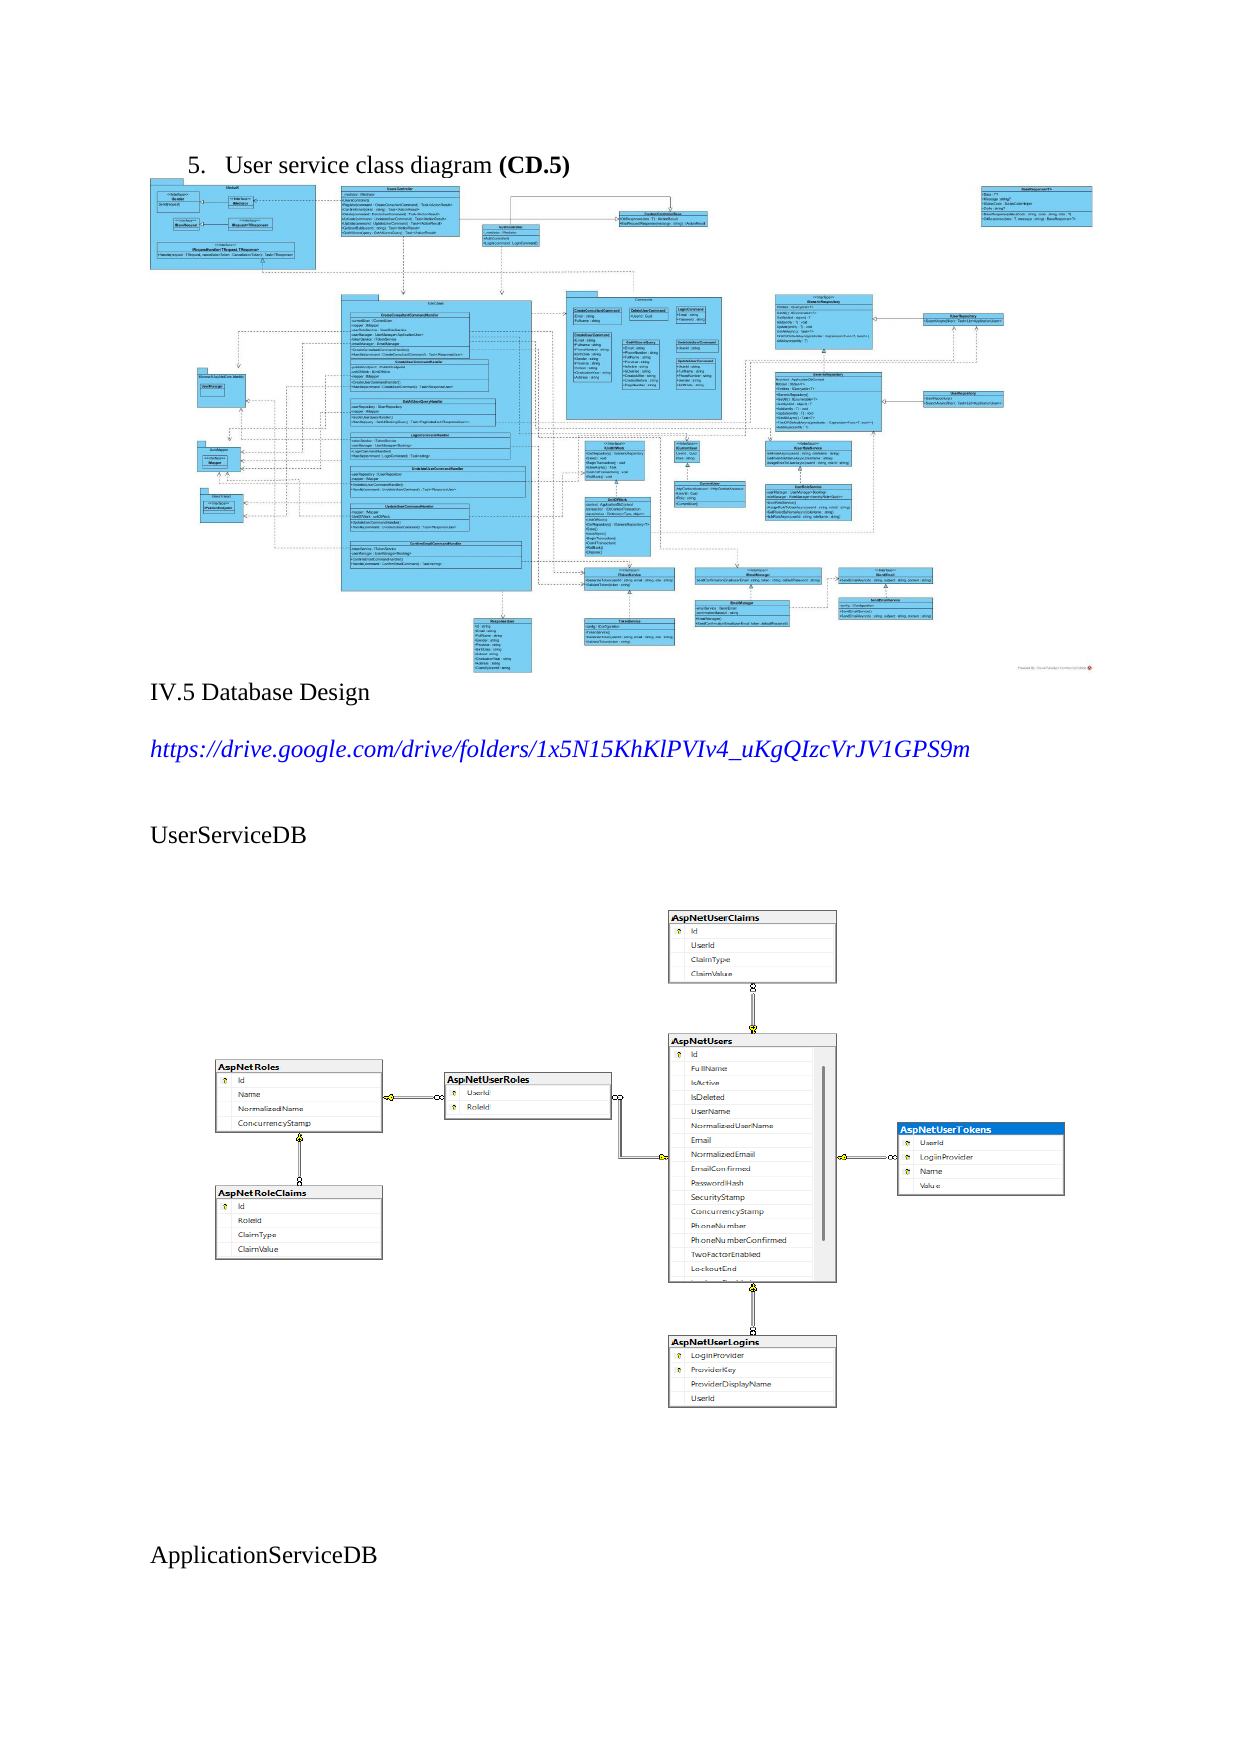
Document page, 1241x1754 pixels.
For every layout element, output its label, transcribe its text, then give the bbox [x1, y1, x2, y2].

list User service class diagram (CD.5) [187, 150, 1093, 178]
text UserServiceDB [150, 820, 1093, 849]
picture [150, 849, 1093, 1454]
text ApplicationServiceDB [150, 1540, 1093, 1569]
picture [150, 178, 1093, 673]
subtitle IV.5 Database Design [150, 677, 1093, 705]
text https://drive.google.com/drive/folders/1x5N15KhKlPVIv4_uKgQIzcVrJV1GPS9m [150, 734, 1093, 763]
